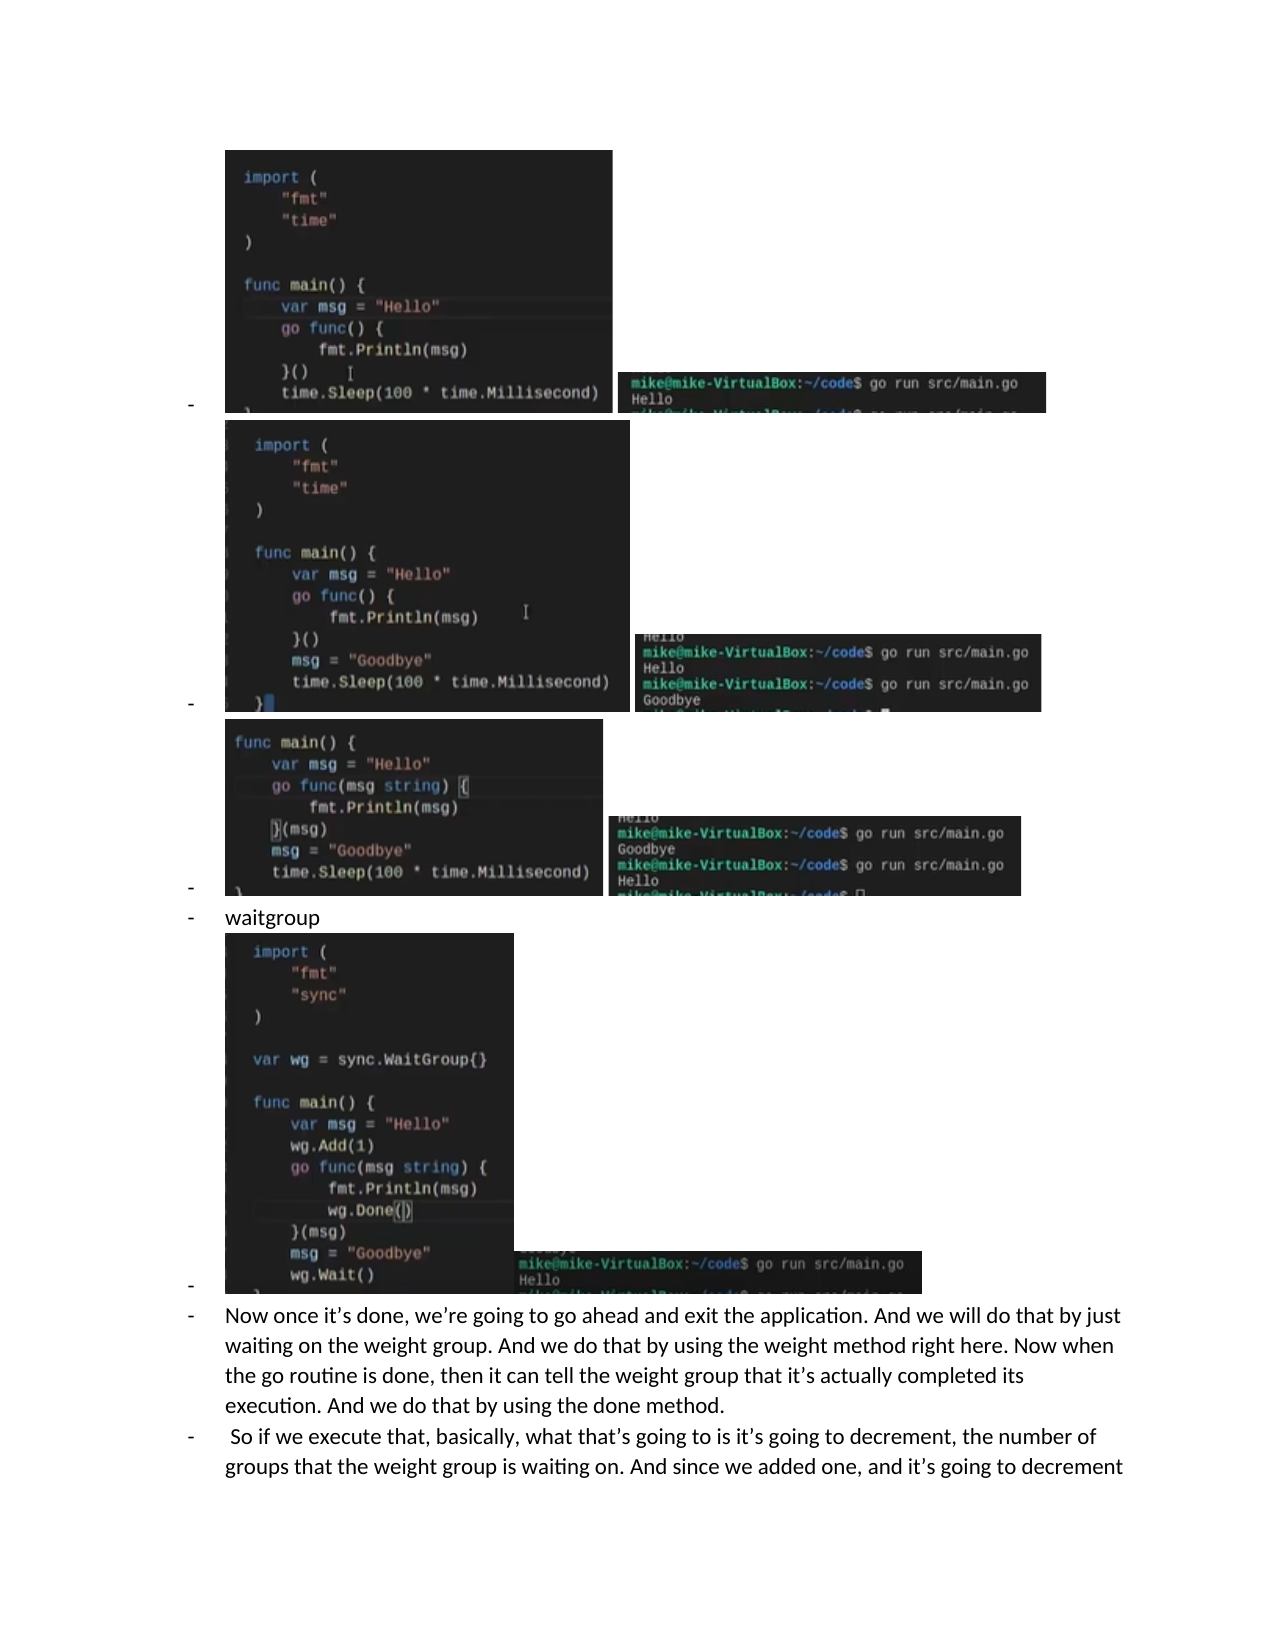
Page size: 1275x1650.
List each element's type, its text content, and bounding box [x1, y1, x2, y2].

picture [608, 816, 1022, 896]
picture [225, 933, 922, 1294]
picture [225, 420, 630, 712]
list Now once it’s done, we’re going to go ahead and exit the application. And we will do that by just waiting on the weight group. And we do that by using the weight method right here. Now when the go routine is done, then it can tell the weight group that it’s actually completed its execution. And we do that by using the done method. [187, 1301, 1125, 1420]
picture [225, 150, 613, 413]
picture [617, 372, 1047, 413]
list waitgroup [187, 903, 1125, 932]
picture [635, 634, 1042, 712]
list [187, 1422, 1125, 1480]
picture [225, 719, 604, 896]
